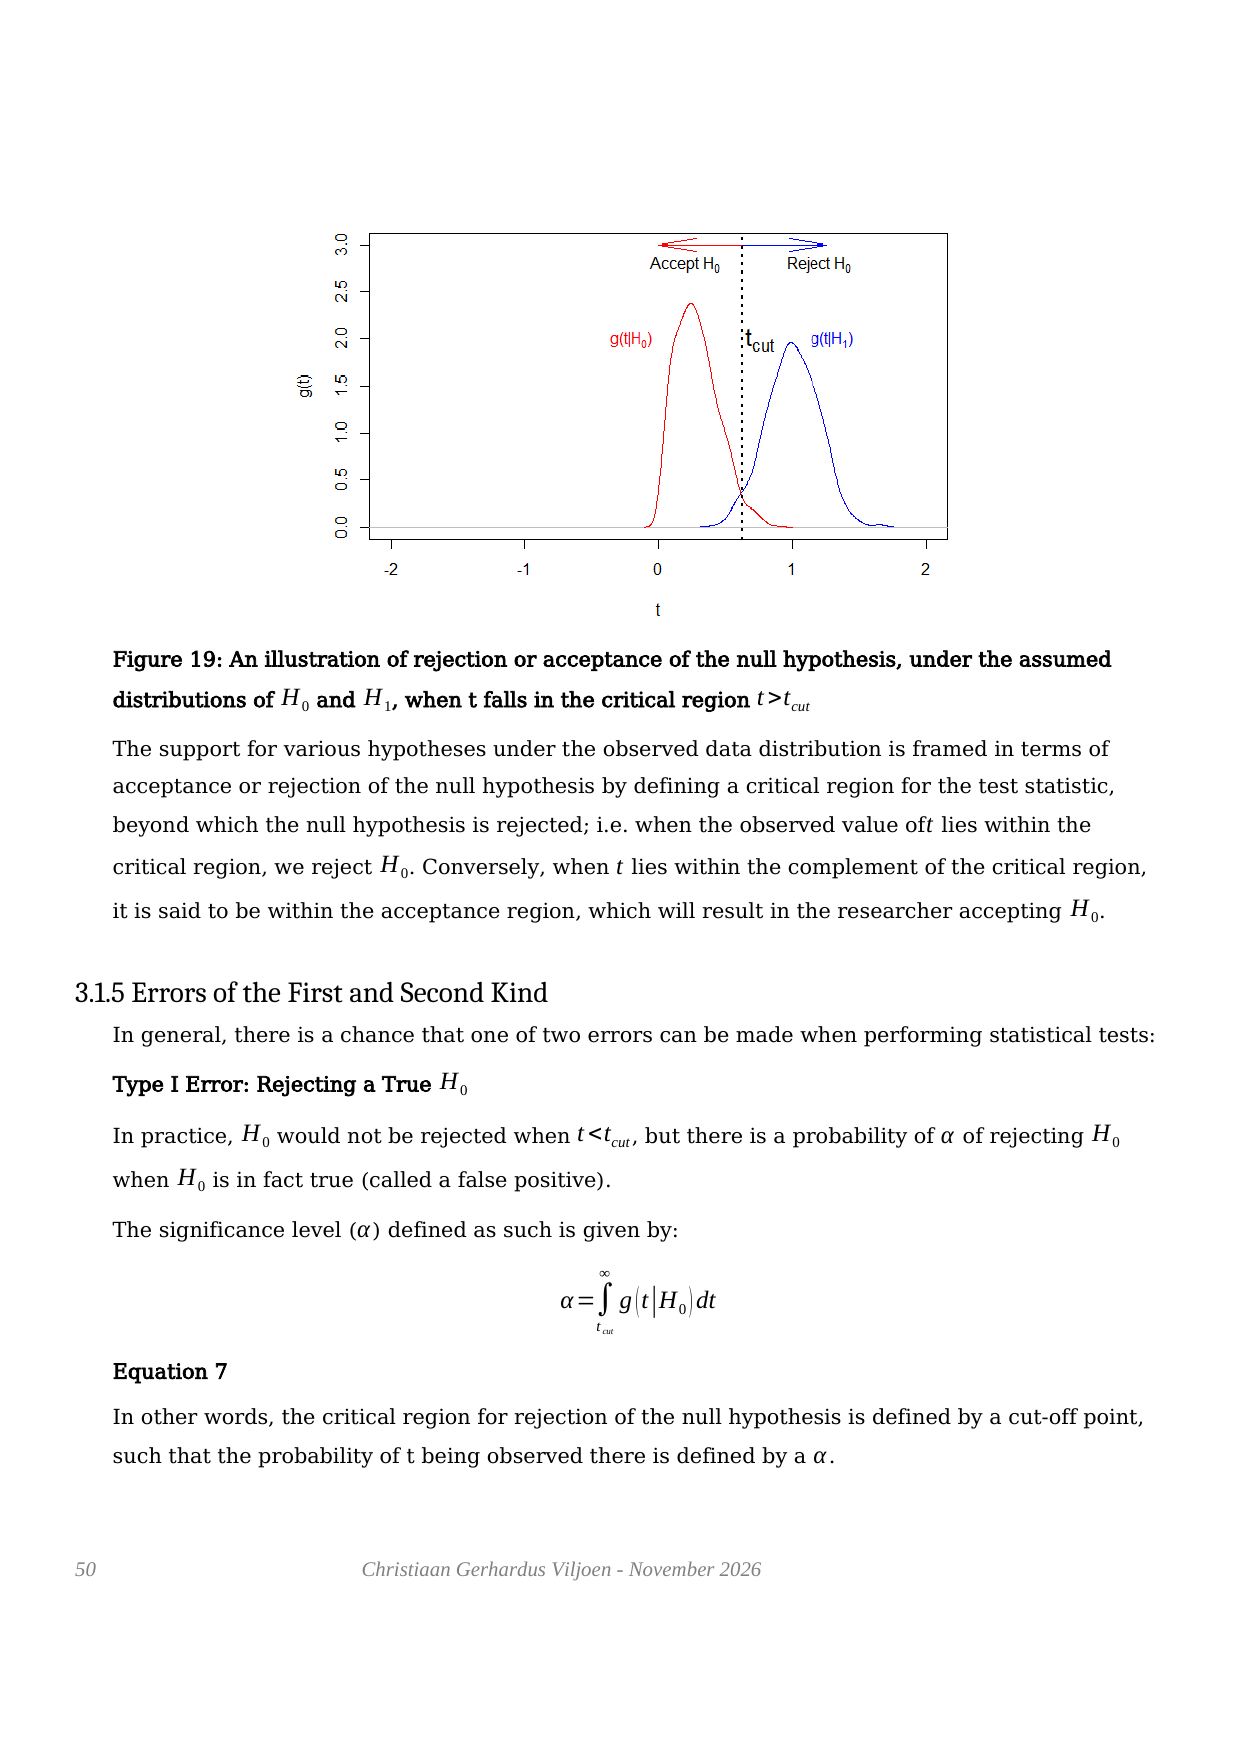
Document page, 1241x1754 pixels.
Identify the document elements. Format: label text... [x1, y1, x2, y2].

text The support for various hypotheses under the observed data distribution is framed in terms of acceptance or rejection of the null hypothesis by defining a critical region for the test statistic, beyond which the null hypothesis is rejected; i.e. when the observed value of lies within the critical region, we reject . Conversely, when lies within the complement of the critical region, it is said to be within the acceptance region, which will result in the researcher accepting . [112, 735, 1165, 926]
subtitle Errors of the First and Second Kind [75, 976, 1165, 1009]
text In general, there is a chance that one of two errors can be made when performing statistical tests: [112, 1022, 1165, 1047]
text In practice, would not be rejected when , but there is a probability of of rejecting when is in fact true (called a false positive). [112, 1120, 1165, 1195]
picture [291, 226, 987, 625]
text Type I Error: Rejecting a True [112, 1068, 1165, 1099]
text Equation 7 [112, 1358, 1165, 1383]
text The significance level () defined as such is given by: [112, 1216, 1165, 1243]
text Figure 19: An illustration of rejection or acceptance of the null hypothesis, under the assumed distributions of and , when t falls in the critical region [112, 646, 1165, 714]
text In other words, the critical region for rejection of the null hypothesis is defined by a cut-off point, such that the probability of t being observed there is defined by a . [112, 1404, 1165, 1469]
